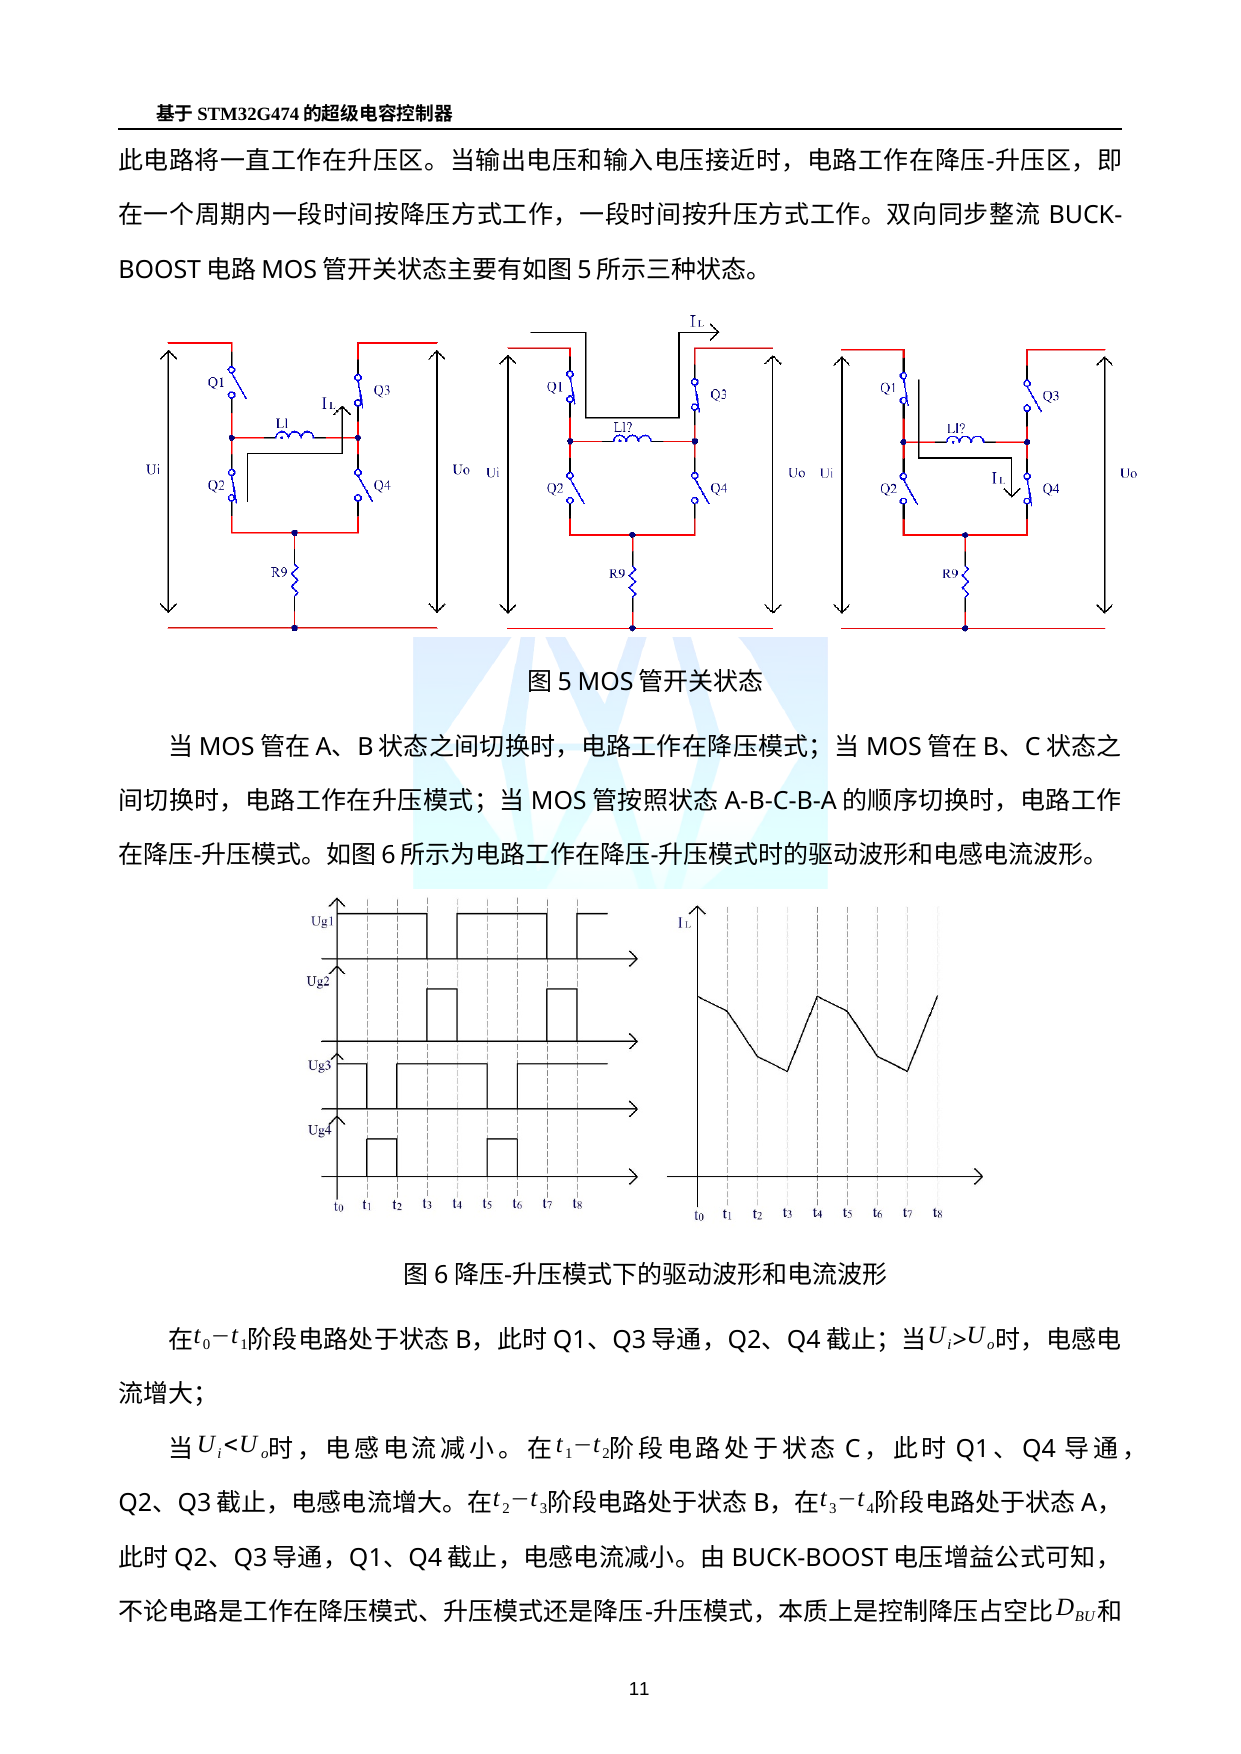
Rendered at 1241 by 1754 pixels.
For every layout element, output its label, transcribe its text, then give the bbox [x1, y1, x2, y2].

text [118, 1428, 1122, 1628]
text 图 6 降压-升压模式下的驱动波形和电流波形 [118, 1255, 1122, 1291]
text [118, 140, 1122, 285]
text 当MOS管在A、B状态之间切换时，电路工作在降压模式；当MOS管在B、C状态之间切换时，电路工作在升压模式；当MOS管按照状态A-B-C-B-A的顺序切换时，电路工作在降压-升压模式。如图6所示为电路工作在降压-升压模式时的驱动波形和电感电流波形。 [118, 726, 1122, 871]
text 图 5 MOS管开关状态 [118, 661, 1122, 698]
text 在阶段电路处于状态B，此时Q1、Q3导通，Q2、Q4截止；当>时，电感电流增大； [118, 1319, 1122, 1410]
picture [299, 889, 991, 1230]
picture [138, 303, 1144, 637]
